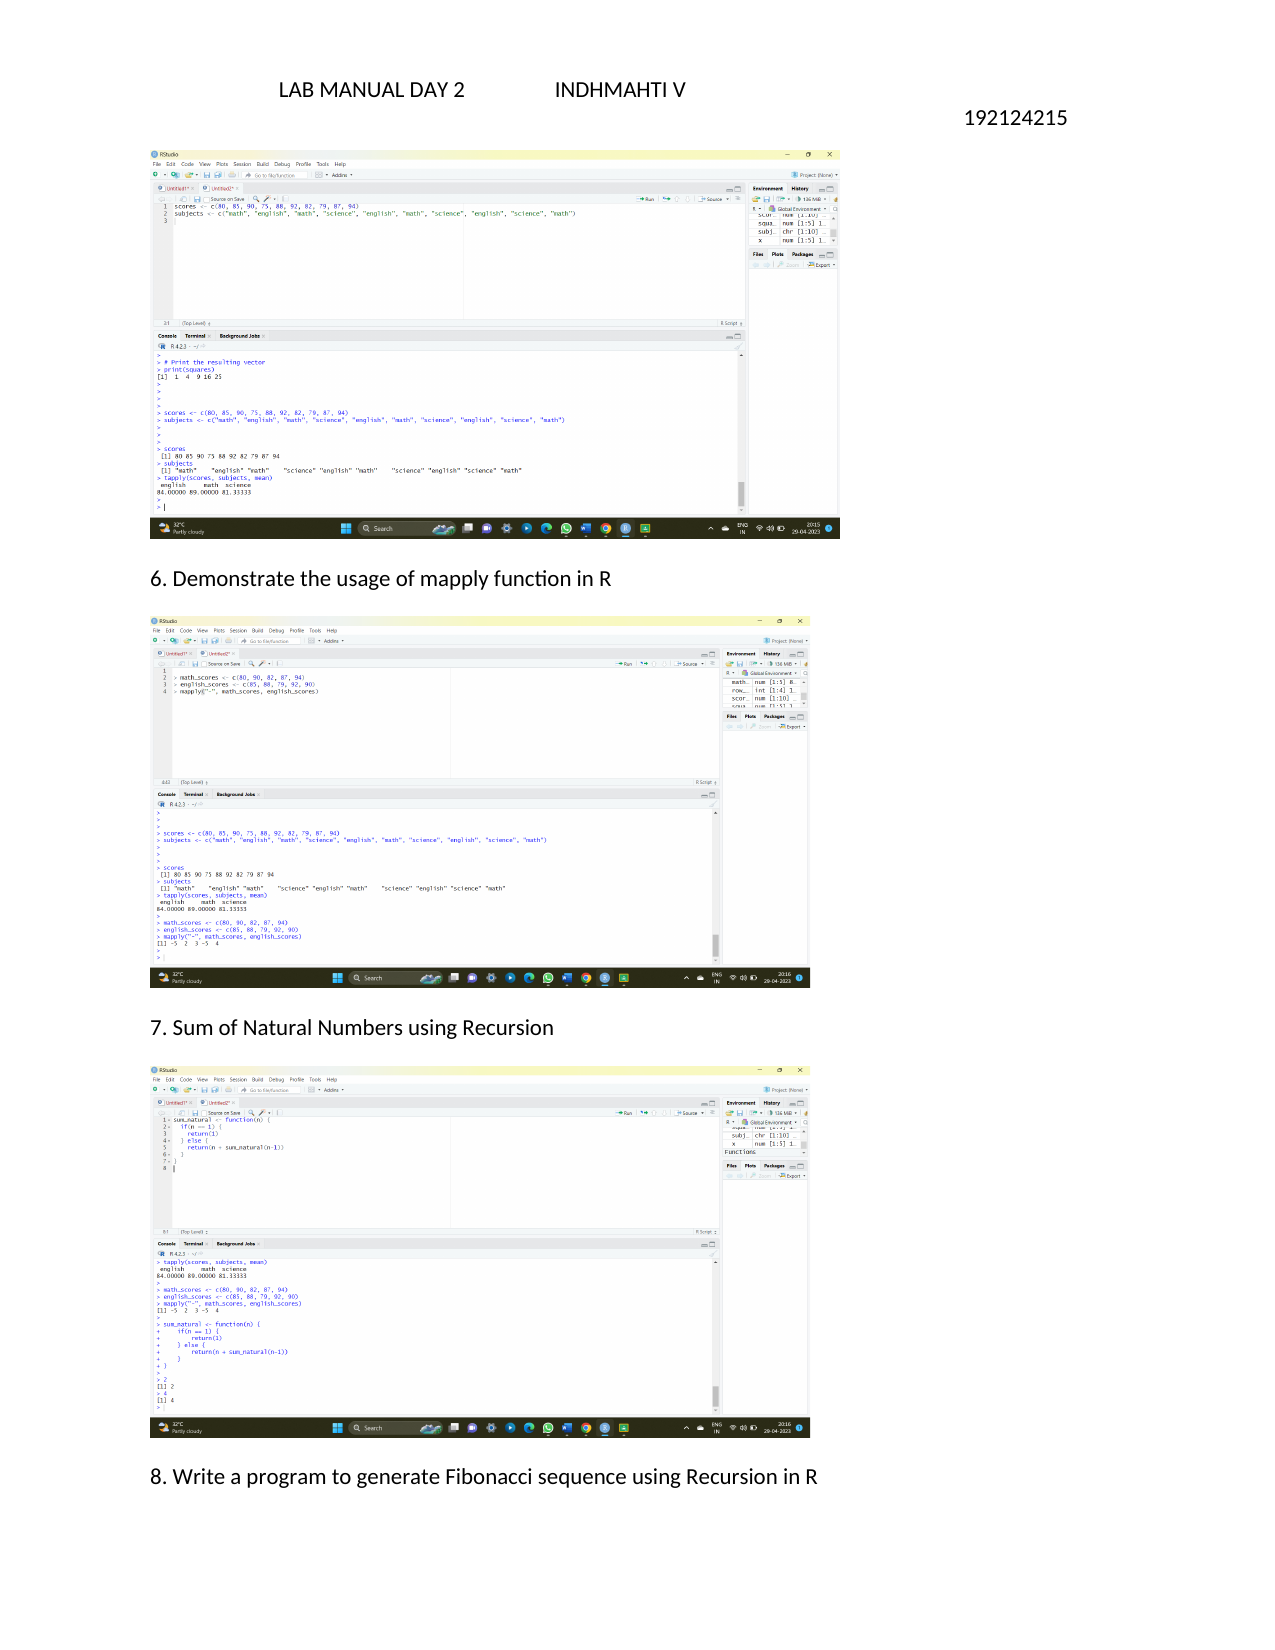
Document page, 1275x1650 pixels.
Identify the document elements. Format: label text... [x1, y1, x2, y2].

text 6. Demonstrate the usage of mapply function in R [150, 564, 1125, 592]
picture [150, 616, 811, 988]
picture [150, 1066, 811, 1438]
text 7. Sum of Natural Numbers using Recursion [150, 1013, 1125, 1041]
text 8. Write a program to generate Fibonacci sequence using Recursion in R [150, 1462, 1125, 1490]
picture [150, 150, 840, 539]
